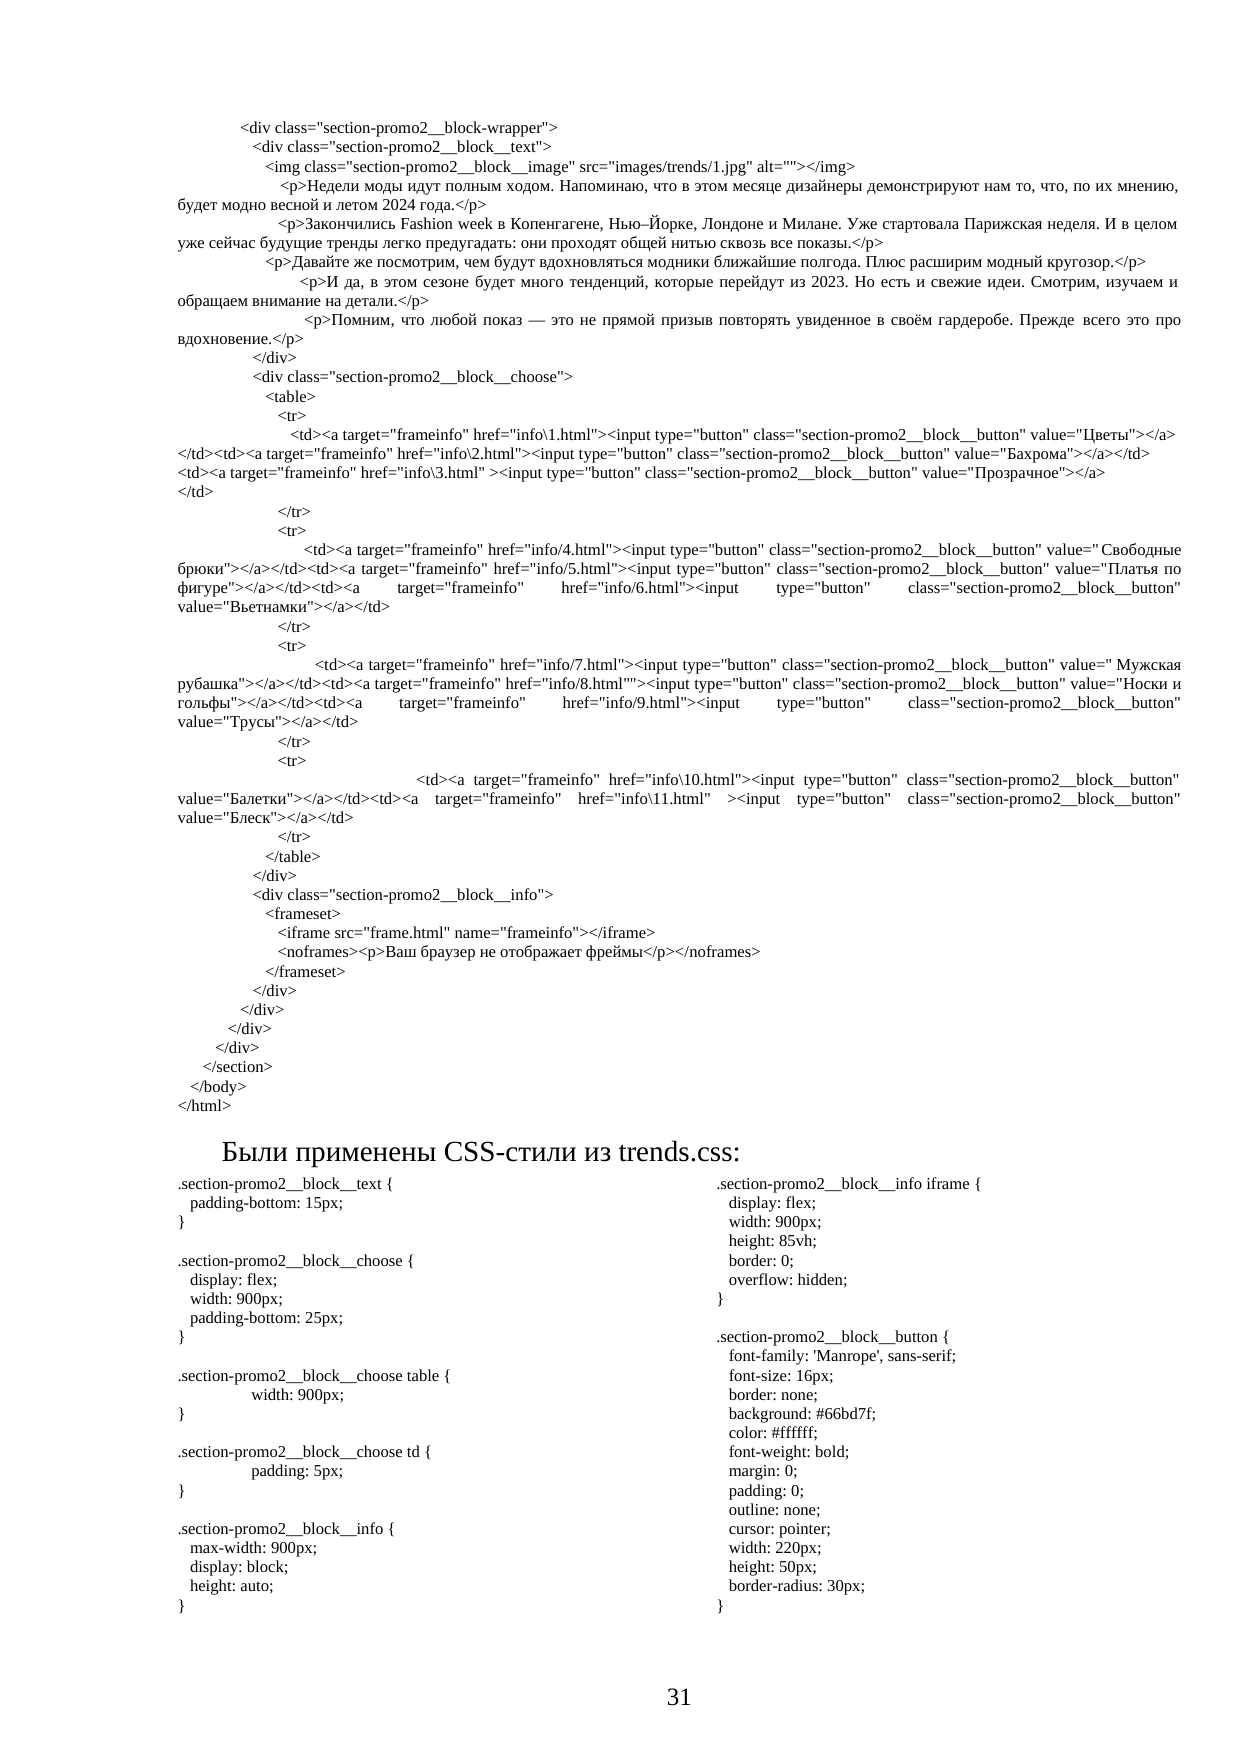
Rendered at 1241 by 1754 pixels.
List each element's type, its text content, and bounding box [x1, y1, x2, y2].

text </tr> [177, 731, 1181, 751]
text } [716, 1595, 1181, 1614]
text </td><td><a target="frameinfo" href="info\2.html"><input type="button" class="section-promo2__block__button" value="Бахрома"></a></td> [177, 444, 1181, 463]
text </table> [177, 846, 1181, 866]
text margin: 0; [716, 1461, 1181, 1480]
text </body> [177, 1076, 1181, 1096]
text <iframe src="frame.html" name="frameinfo"></iframe> [177, 923, 1181, 942]
text <div class="section-promo2__block__choose"> [177, 367, 1181, 386]
text <tr> [177, 751, 1181, 770]
text padding-bottom: 25px; [177, 1308, 642, 1327]
text } [177, 1480, 642, 1499]
text <tr> [177, 406, 1181, 425]
text } [177, 1404, 642, 1423]
text font-weight: bold; [716, 1442, 1181, 1461]
text </div> [177, 866, 1181, 885]
text <p>Закончились Fashion week в Копенгагене, Нью–Йорке, Лондоне и Милане. Уже стартовала Парижская неделя. И в целом уже сейчас будущие тренды легко предугадать: они проходят общей нитью сквозь все показы.</p> [177, 214, 1181, 252]
text <td><a target="frameinfo" href="info\1.html"><input type="button" class="section-promo2__block__button" value="Цветы"></a> [177, 425, 1181, 444]
text </frameset> [177, 961, 1181, 981]
text } [177, 1212, 642, 1231]
text font-size: 16px; [716, 1365, 1181, 1384]
text .section-promo2__block__info { [177, 1519, 642, 1538]
text <p>И да, в этом сезоне будет много тенденций, которые перейдут из 2023. Но есть и свежие идеи. Смотрим, изучаем и обращаем внимание на детали.</p> [177, 271, 1181, 310]
text </div> [177, 1038, 1181, 1057]
text width: 900px; [177, 1384, 642, 1404]
text <table> [177, 386, 1181, 406]
text <tr> [177, 636, 1181, 655]
text border: 0; [716, 1250, 1181, 1269]
text <tr> [177, 521, 1181, 540]
text </html> [177, 1096, 1181, 1115]
text </div> [177, 1019, 1181, 1038]
text </tr> [177, 827, 1181, 846]
text display: flex; [716, 1193, 1181, 1212]
text } [177, 1327, 642, 1346]
text </section> [177, 1057, 1181, 1076]
text </div> [177, 348, 1181, 367]
text background: #66bd7f; [716, 1404, 1181, 1423]
text font-family: 'Manrope', sans-serif; [716, 1346, 1181, 1365]
text <img class="section-promo2__block__image" src="images/trends/1.jpg" alt=""></img> [177, 156, 1181, 176]
text <div class="section-promo2__block__info"> [177, 885, 1181, 904]
text .section-promo2__block__choose table { [177, 1365, 642, 1384]
text <frameset> [177, 904, 1181, 923]
text <p>Давайте же посмотрим, чем будут вдохновляться модники ближайшие полгода. Плюс расширим модный кругозор.</p> [177, 252, 1181, 271]
text <td><a target="frameinfo" href="info/7.html"><input type="button" class="section-promo2__block__button" value="Мужская рубашка"></a></td><td><a target="frameinfo" href="info/8.html""><input type="button" class="section-promo2__block__button" value="Носки и гольфы"></a></td><td><a target="frameinfo" href="info/9.html"><input type="button" class="section-promo2__block__button" value="Трусы"></a></td> [177, 655, 1181, 731]
text .section-promo2__block__choose { [177, 1250, 642, 1269]
text Были применены CSS-стили из trends.css: [177, 1134, 1181, 1167]
text } [716, 1289, 1181, 1308]
text color: #ffffff; [716, 1423, 1181, 1442]
text cursor: pointer; [716, 1519, 1181, 1538]
text </tr> [177, 616, 1181, 636]
text <div class="section-promo2__block__text"> [177, 137, 1181, 156]
text width: 900px; [716, 1212, 1181, 1231]
text <noframes><p>Ваш браузер не отображает фреймы</p></noframes> [177, 942, 1181, 961]
text </div> [177, 1000, 1181, 1019]
text } [177, 1595, 642, 1614]
text border: none; [716, 1384, 1181, 1404]
text height: auto; [177, 1576, 642, 1595]
text <td><a target="frameinfo" href="info/4.html"><input type="button" class="section-promo2__block__button" value="Свободные брюки"></a></td><td><a target="frameinfo" href="info/5.html"><input type="button" class="section-promo2__block__button" value="Платья по фигуре"></a></td><td><a target="frameinfo" href="info/6.html"><input type="button" class="section-promo2__block__button" value="Вьетнамки"></a></td> [177, 540, 1181, 616]
text width: 900px; [177, 1289, 642, 1308]
text padding-bottom: 15px; [177, 1193, 642, 1212]
text width: 220px; [716, 1538, 1181, 1557]
text overflow: hidden; [716, 1269, 1181, 1289]
text outline: none; [716, 1499, 1181, 1519]
text height: 85vh; [716, 1231, 1181, 1250]
text display: block; [177, 1557, 642, 1576]
text </div> [177, 981, 1181, 1000]
text .section-promo2__block__choose td { [177, 1442, 642, 1461]
text border-radius: 30px; [716, 1576, 1181, 1595]
text <p>Недели моды идут полным ходом. Напоминаю, что в этом месяце дизайнеры демонстрируют нам то, что, по их мнению, будет модно весной и летом 2024 года.</p> [177, 176, 1181, 214]
text display: flex; [177, 1269, 642, 1289]
text .section-promo2__block__button { [716, 1327, 1181, 1346]
text <p>Помним, что любой показ — это не прямой призыв повторять увиденное в своём гардеробе. Прежде всего это про вдохновение.</p> [177, 310, 1181, 348]
text <td><a target="frameinfo" href="info\10.html"><input type="button" class="section-promo2__block__button" value="Балетки"></a></td><td><a target="frameinfo" href="info\11.html" ><input type="button" class="section-promo2__block__button" value="Блеск"></a></td> [177, 770, 1181, 827]
text padding: 5px; [177, 1461, 642, 1480]
text max-width: 900px; [177, 1538, 642, 1557]
text <div class="section-promo2__block-wrapper"> [177, 118, 1181, 137]
text <td><a target="frameinfo" href="info\3.html" ><input type="button" class="section-promo2__block__button" value="Прозрачное"></a> [177, 463, 1181, 482]
text height: 50px; [716, 1557, 1181, 1576]
text .section-promo2__block__info iframe { [716, 1174, 1181, 1193]
text padding: 0; [716, 1480, 1181, 1499]
text </tr> [177, 501, 1181, 521]
text </td> [177, 482, 1181, 501]
text .section-promo2__block__text { [177, 1174, 642, 1193]
